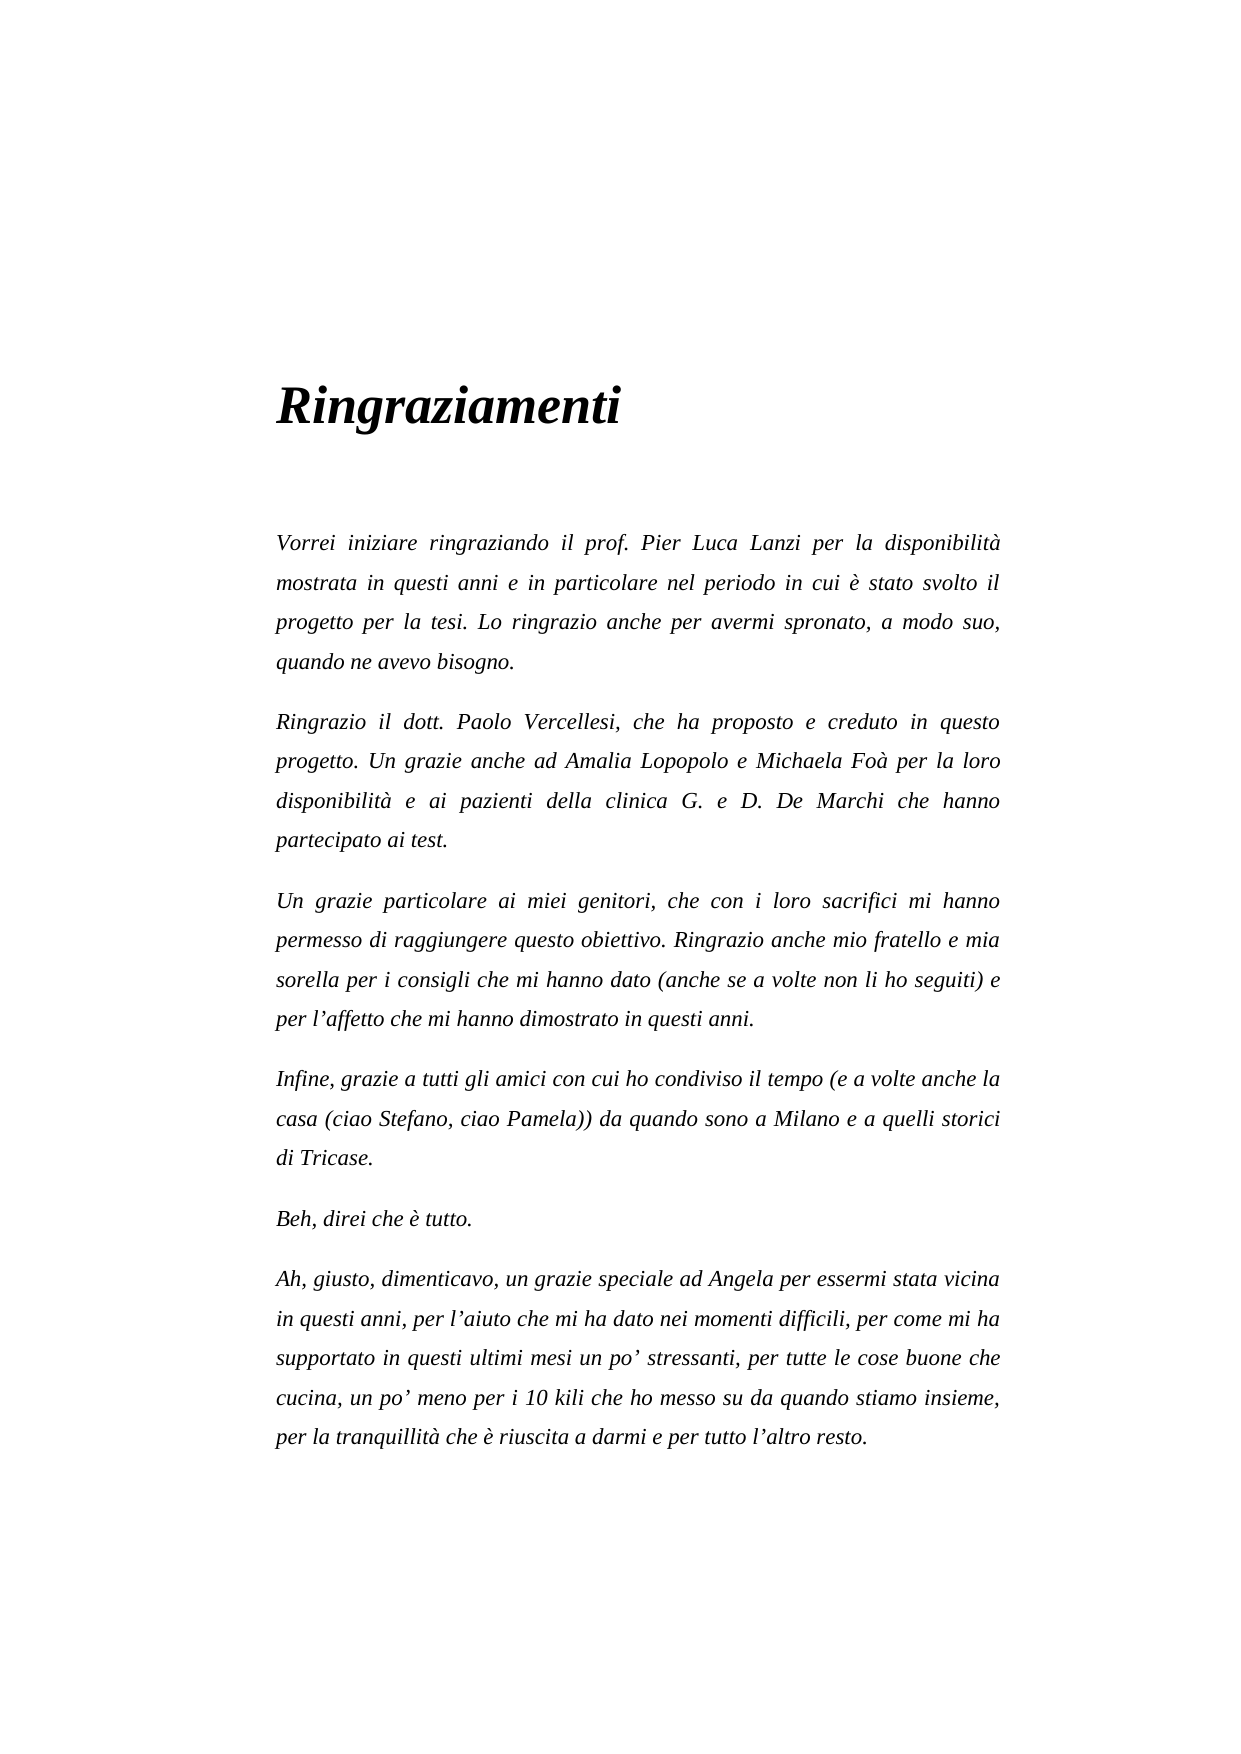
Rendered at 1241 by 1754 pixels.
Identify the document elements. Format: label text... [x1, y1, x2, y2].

text Ringrazio il dott. Paolo Vercellesi, che ha proposto e creduto in questo progetto. Un grazie anche ad Amalia Lopopolo e Michaela Foà per la loro disponibilità e ai pazienti della clinica G. e D. De Marchi che hanno partecipato ai test. [276, 708, 1002, 853]
text Vorrei iniziare ringraziando il prof. Pier Luca Lanzi per la disponibilità mostrata in questi anni e in particolare nel periodo in cui è stato svolto il progetto per la tesi. Lo ringrazio anche per avermi spronato, a modo suo, quando ne avevo bisogno. [276, 529, 1002, 674]
subtitle Ringraziamenti [276, 373, 1002, 436]
text Ah, giusto, dimenticavo, un grazie speciale ad Angela per essermi stata vicina in questi anni, per l’aiuto che mi ha dato nei momenti difficili, per come mi ha supportato in questi ultimi mesi un po’ stressanti, per tutte le cose buone che cucina, un po’ meno per i 10 kili che ho messo su da quando stiamo insieme, per la tranquillità che è riuscita a darmi e per tutto l’altro resto. [276, 1265, 1002, 1449]
text Infine, grazie a tutti gli amici con cui ho condiviso il tempo (e a volte anche la casa (ciao Stefano, ciao Pamela)) da quando sono a Milano e a quelli storici di Tricase. [276, 1066, 1002, 1171]
text Beh, direi che è tutto. [276, 1205, 1002, 1231]
text Un grazie particolare ai miei genitori, che con i loro sacrifici mi hanno permesso di raggiungere questo obiettivo. Ringrazio anche mio fratello e mia sorella per i consigli che mi hanno dato (anche se a volte non li ho seguiti) e per l’affetto che mi hanno dimostrato in questi anni. [276, 887, 1002, 1032]
